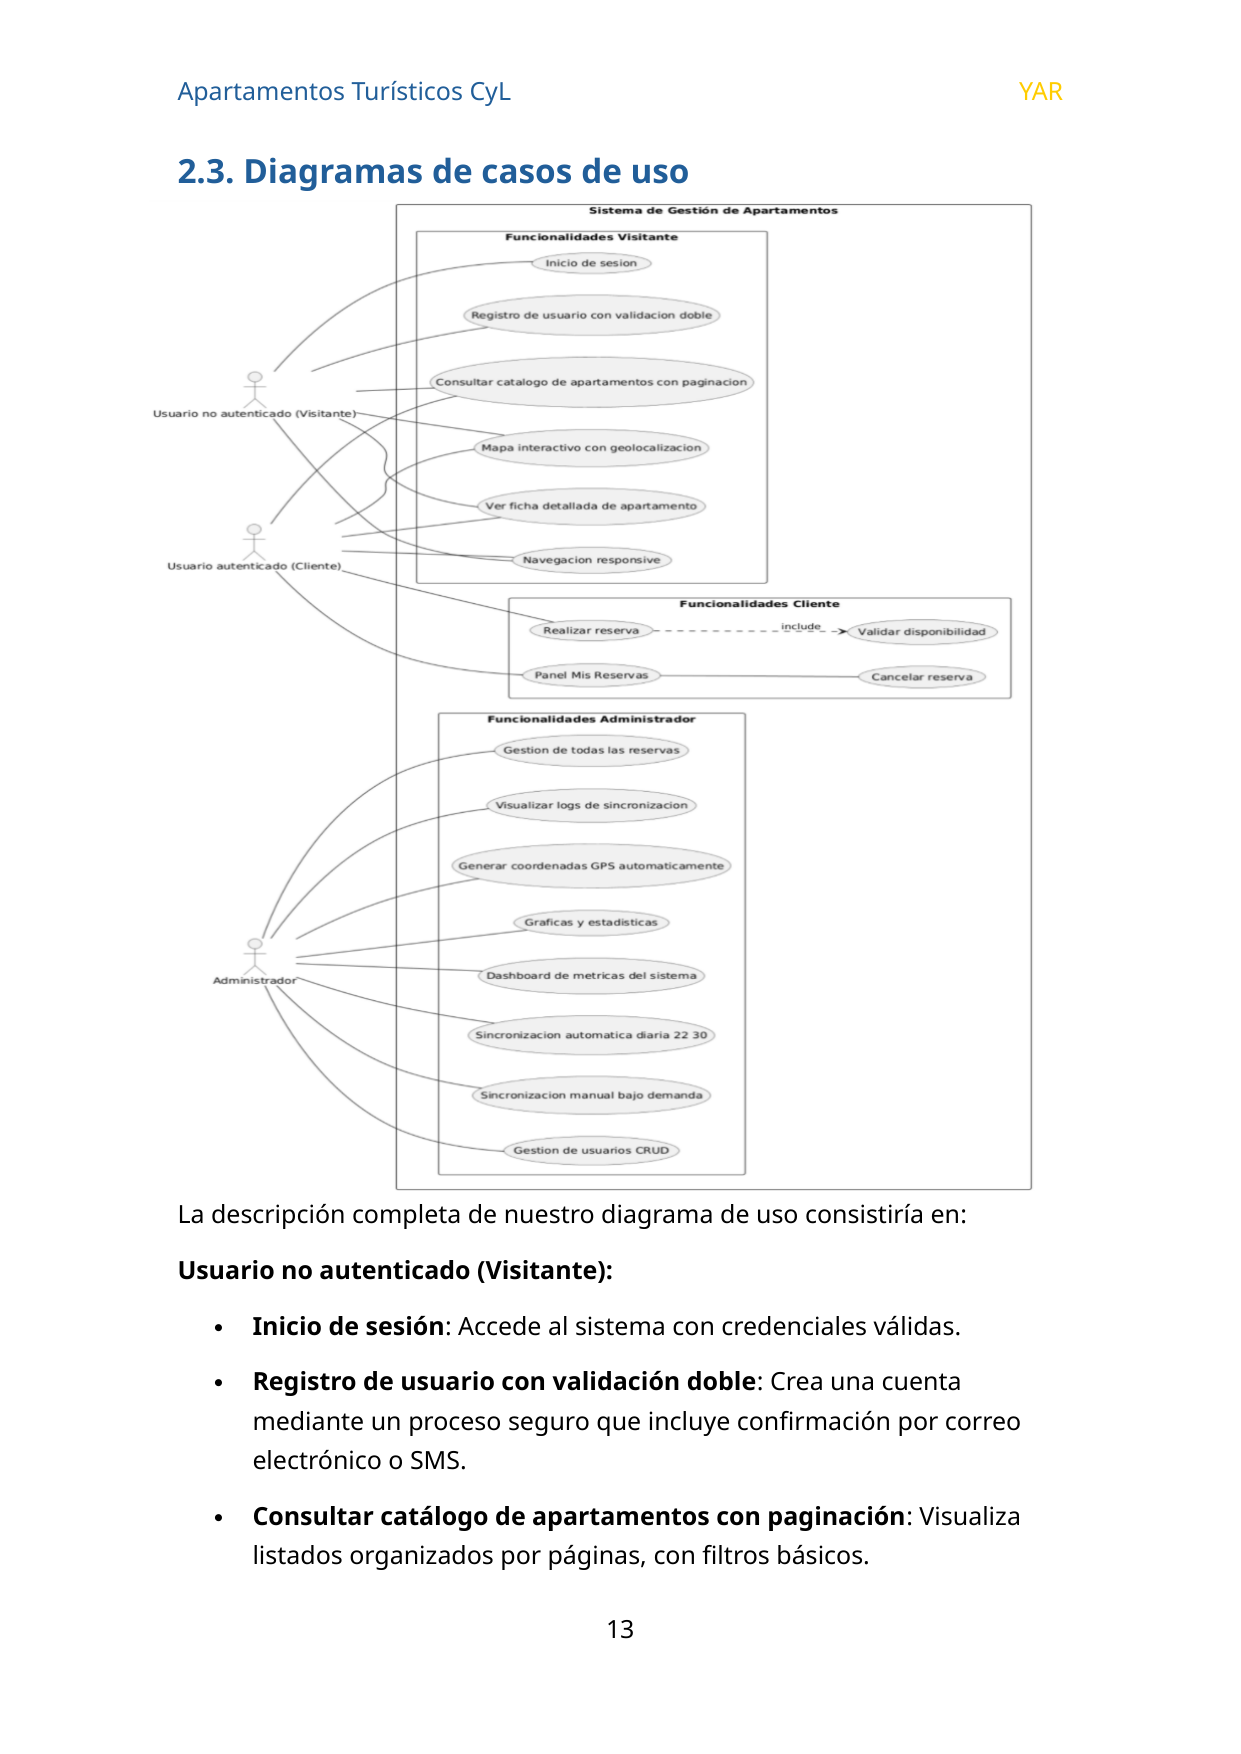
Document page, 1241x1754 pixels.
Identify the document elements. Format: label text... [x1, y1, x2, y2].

list Consultar catálogo de apartamentos con paginación: Visualiza listados organizados por páginas, con filtros básicos. [215, 1498, 1063, 1571]
subtitle 2.3. Diagramas de casos de uso [177, 148, 1063, 193]
text Usuario no autenticado (Visitante): [177, 1252, 1063, 1286]
list Registro de usuario con validación doble: Crea una cuenta mediante un proceso seguro que incluye confirmación por correo electrónico o SMS. [215, 1364, 1063, 1476]
picture [148, 200, 1035, 1192]
list Inicio de sesión: Accede al sistema con credenciales válidas. [215, 1308, 1063, 1342]
